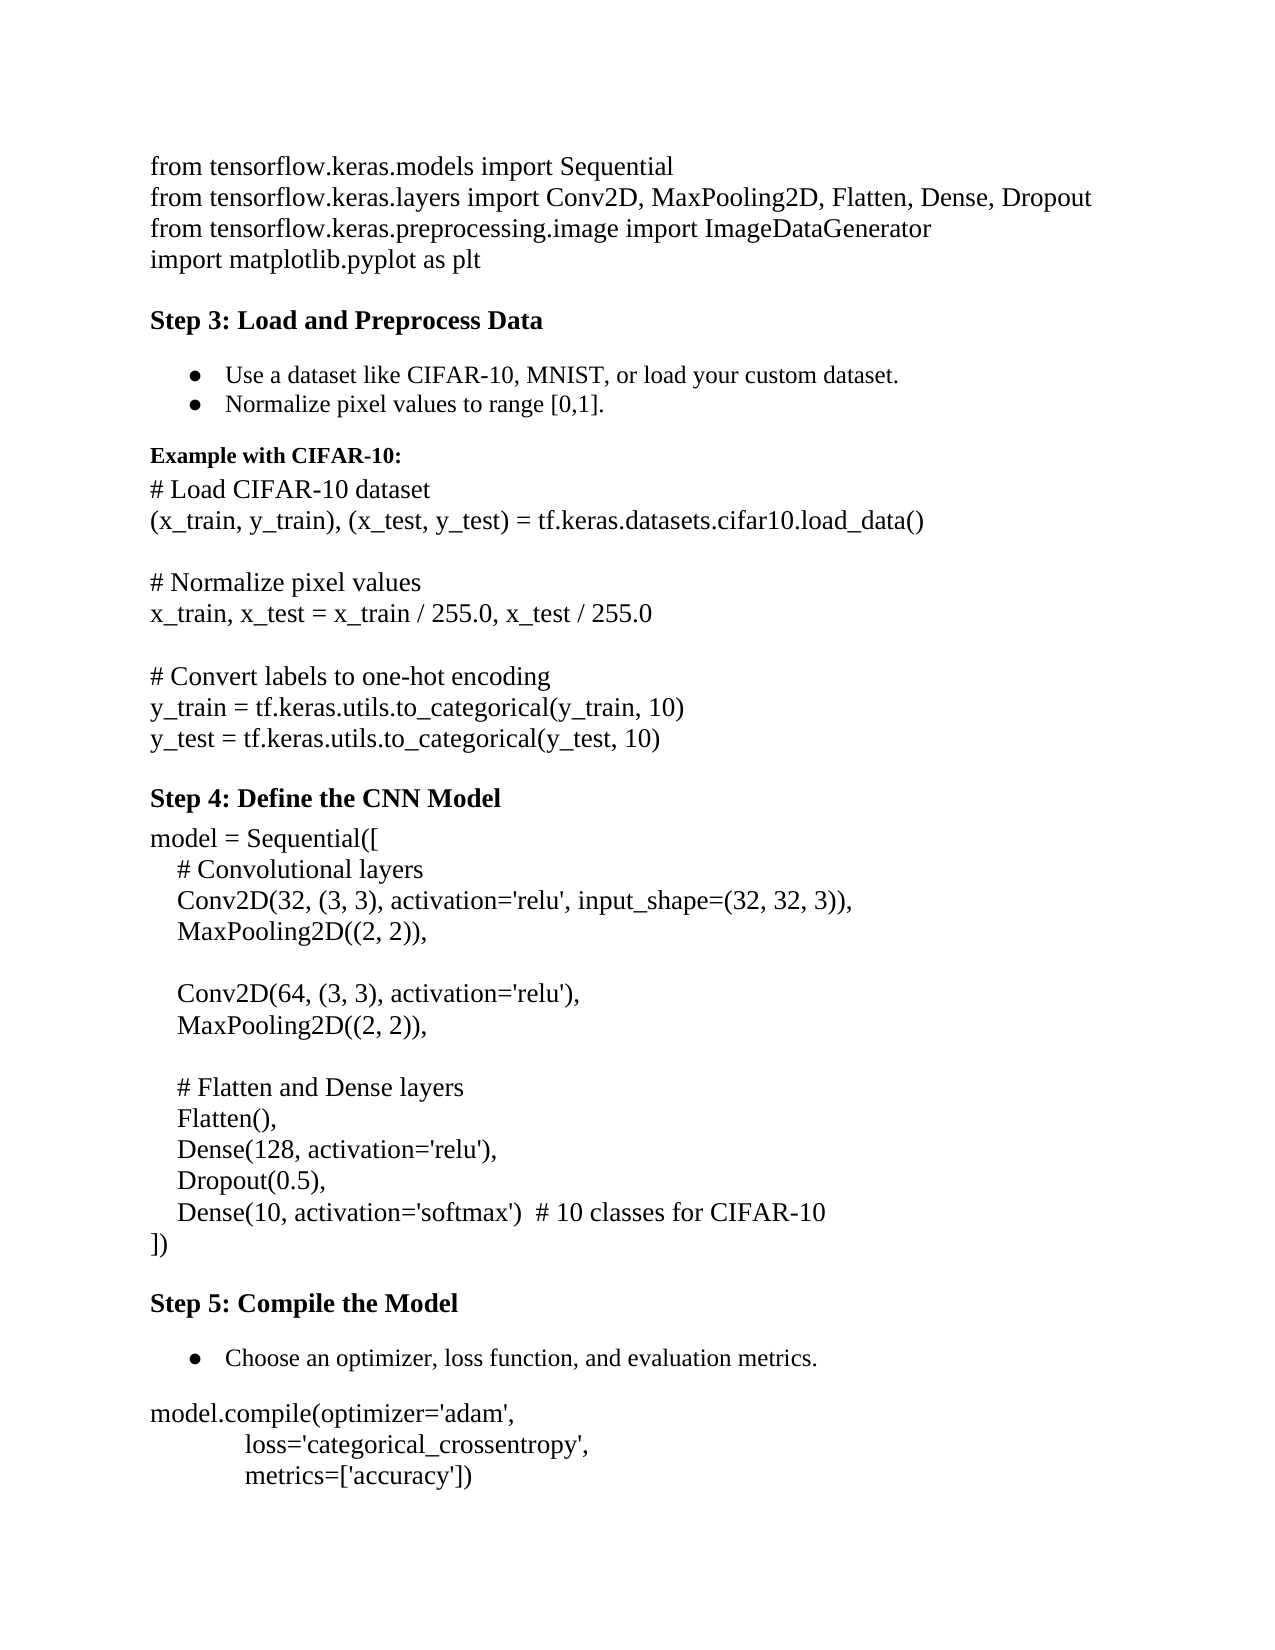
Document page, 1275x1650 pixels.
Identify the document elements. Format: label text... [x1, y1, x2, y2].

text x_train, x_test = x_train / 255.0, x_test / 255.0 [150, 597, 1125, 629]
text Dropout(0.5), [150, 1164, 1125, 1196]
text from tensorflow.keras.preprocessing.image import ImageDataGenerator [150, 212, 1125, 243]
text # Normalize pixel values [150, 566, 1125, 597]
subtitle Step 3: Load and Preprocess Data [150, 304, 1125, 335]
text (x_train, y_train), (x_test, y_test) = tf.keras.datasets.cifar10.load_data() [150, 504, 1125, 535]
subtitle Step 5: Compile the Model [150, 1287, 1125, 1318]
text ]) [150, 1227, 1125, 1258]
text # Convolutional layers [150, 853, 1125, 884]
subtitle Step 4: Define the CNN Model [150, 782, 1125, 813]
text # Flatten and Dense layers [150, 1071, 1125, 1102]
text from tensorflow.keras.layers import Conv2D, MaxPooling2D, Flatten, Dense, Dropout [150, 181, 1125, 212]
text y_train = tf.keras.utils.to_categorical(y_train, 10) [150, 691, 1125, 722]
text # Load CIFAR-10 dataset [150, 473, 1125, 504]
text Conv2D(32, (3, 3), activation='relu', input_shape=(32, 32, 3)), [150, 884, 1125, 915]
list Normalize pixel values to range [0,1]. [187, 389, 1125, 417]
text loss='categorical_crossentropy', [150, 1428, 1125, 1459]
text model = Sequential([ [150, 822, 1125, 853]
text Dense(128, activation='relu'), [150, 1133, 1125, 1164]
text import matplotlib.pyplot as plt [150, 243, 1125, 274]
text # Convert labels to one-hot encoding [150, 660, 1125, 691]
text y_test = tf.keras.utils.to_categorical(y_test, 10) [150, 722, 1125, 753]
text MaxPooling2D((2, 2)), [150, 915, 1125, 946]
text Flatten(), [150, 1102, 1125, 1133]
text model.compile(optimizer='adam', [150, 1397, 1125, 1428]
list Use a dataset like CIFAR-10, MNIST, or load your custom dataset. [187, 360, 1125, 389]
text MaxPooling2D((2, 2)), [150, 1009, 1125, 1040]
subtitle Example with CIFAR-10: [150, 442, 1125, 469]
text Conv2D(64, (3, 3), activation='relu'), [150, 978, 1125, 1009]
text Dense(10, activation='softmax') # 10 classes for CIFAR-10 [150, 1196, 1125, 1227]
list Choose an optimizer, loss function, and evaluation metrics. [187, 1343, 1125, 1372]
text from tensorflow.keras.models import Sequential [150, 150, 1125, 181]
text metrics=['accuracy']) [150, 1459, 1125, 1490]
